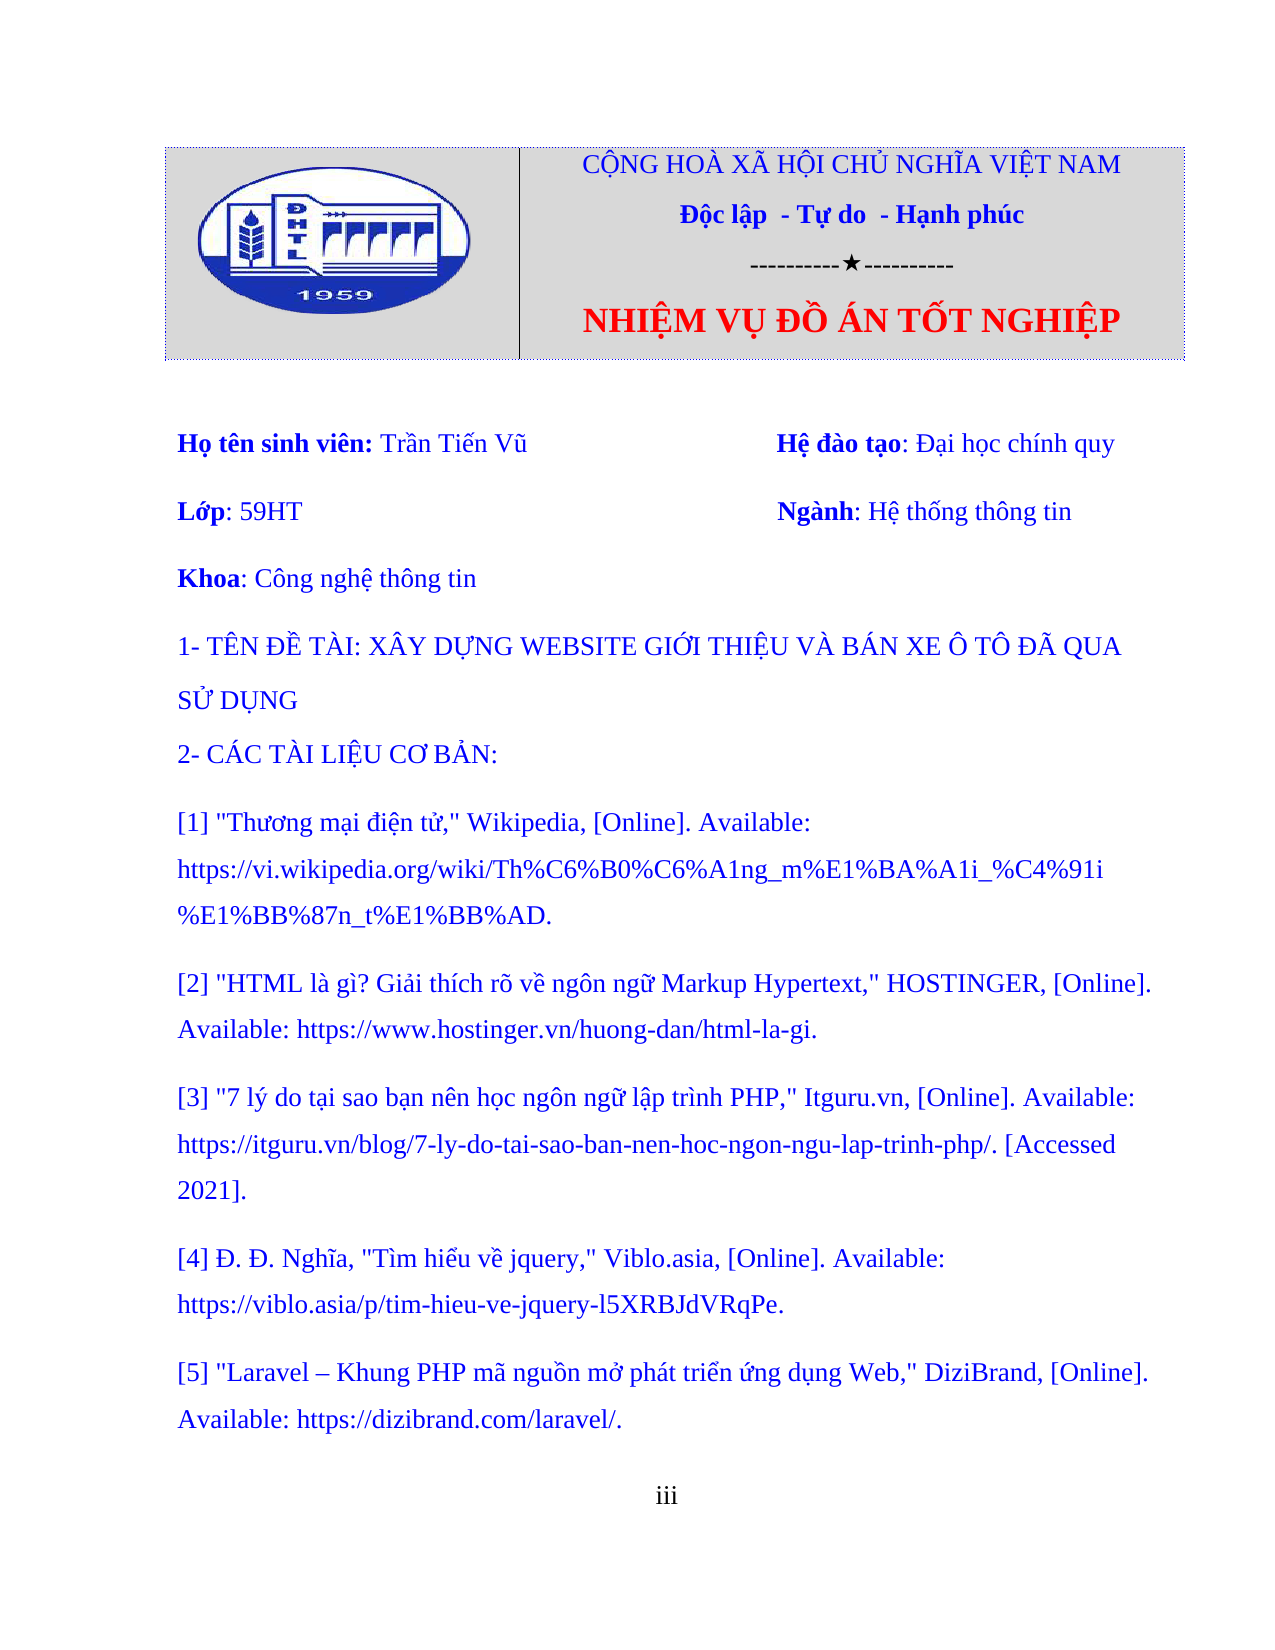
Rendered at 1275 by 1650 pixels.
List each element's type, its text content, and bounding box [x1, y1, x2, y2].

picture [197, 167, 471, 314]
text [5] "Laravel – Khung PHP mã nguồn mở phát triển ứng dụng Web," DiziBrand, [Online]. Available: https://dizibrand.com/laravel/. [177, 1356, 1156, 1434]
text [4] Đ. Đ. Nghĩa, "Tìm hiểu về jquery," Viblo.asia, [Online]. Available: https://viblo.asia/p/tim-hieu-ve-jquery-l5XRBJdVRqPe. [177, 1242, 1156, 1320]
table_header CỘNG HOÀ XÃ HỘI CHỦ NGHĨA VIỆT NAM Độc lập - Tự do - Hạnh phúc -------------------- NHIỆM VỤ ĐỒ ÁN TỐT NGHIỆP [520, 147, 1184, 359]
text 2- CÁC TÀI LIỆU CƠ BẢN: [177, 738, 1156, 770]
text Họ tên sinh viên: Trần Tiến Vũ Hệ đào tạo: Đại học chính quy [177, 427, 1156, 458]
table_header [165, 147, 519, 359]
text [1] "Thương mại điện tử," Wikipedia, [Online]. Available: https://vi.wikipedia.org/wiki/Th%C6%B0%C6%A1ng_m%E1%BA%A1i_%C4%91i%E1%BB%87n_t%E1%BB%AD. [177, 806, 1156, 931]
text SỬ DỤNG [177, 684, 1156, 715]
text Khoa: Công nghệ thông tin [177, 562, 1156, 593]
text 1- TÊN ĐỀ TÀI: XÂY DỰNG WEBSITE GIỚI THIỆU VÀ BÁN XE Ô TÔ ĐÃ QUA [177, 630, 1156, 661]
text [2] "HTML là gì? Giải thích rõ về ngôn ngữ Markup Hypertext," HOSTINGER, [Online]. Available: https://www.hostinger.vn/huong-dan/html-la-gi. [177, 967, 1156, 1045]
text [3] "7 lý do tại sao bạn nên học ngôn ngữ lập trình PHP," Itguru.vn, [Online]. Available: https://itguru.vn/blog/7-ly-do-tai-sao-ban-nen-hoc-ngon-ngu-lap-trinh-php/. [Accessed 2021]. [177, 1081, 1156, 1206]
text Lớp: 59HT Ngành: Hệ thống thông tin [177, 495, 1156, 526]
